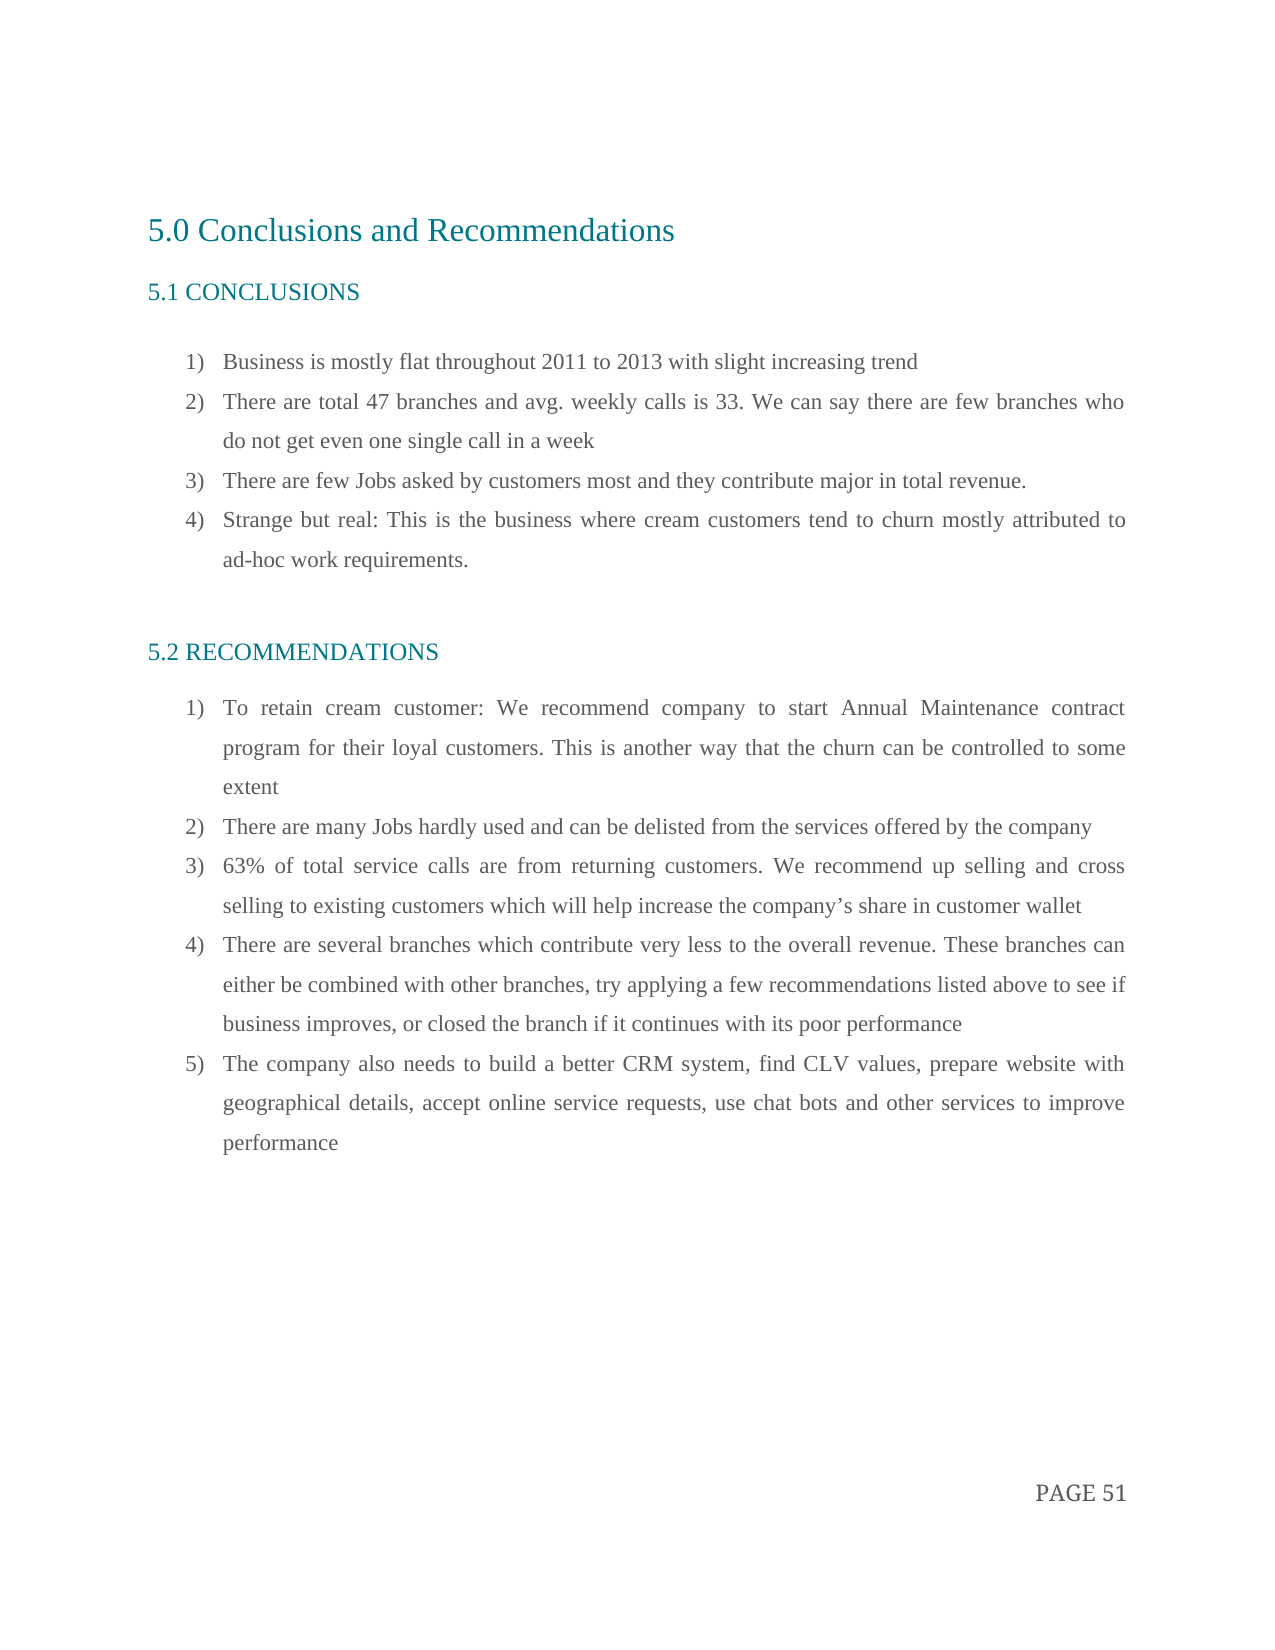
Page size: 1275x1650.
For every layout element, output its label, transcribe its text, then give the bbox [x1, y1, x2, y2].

list To retain cream customer: We recommend company to start Annual Maintenance contract program for their loyal customers. This is another way that the churn can be controlled to some extent [185, 694, 1127, 800]
list Strange but real: This is the business where cream customers tend to churn mostly attributed to ad-hoc work requirements. [185, 506, 1127, 572]
list There are several branches which contribute very less to the overall revenue. These branches can either be combined with other branches, try applying a few recommendations listed above to see if business improves, or closed the branch if it continues with its poor performance [185, 931, 1127, 1037]
list There are few Jobs asked by customers most and they contribute major in total revenue. [185, 467, 1127, 493]
list There are total 47 branches and avg. weekly calls is 33. We can say there are few branches who do not get even one single call in a week [185, 388, 1127, 454]
list The company also needs to build a better CRM system, find CLV values, prepare website with geographical details, accept online service requests, use chat bots and other services to improve performance [185, 1050, 1127, 1155]
subtitle 5.0 Conclusions and Recommendations [148, 210, 1127, 248]
list There are many Jobs hardly used and can be delisted from the services offered by the company [185, 813, 1127, 839]
subtitle 5.2 Recommendations [148, 637, 1127, 665]
subtitle 5.1 Conclusions [148, 277, 1127, 306]
list 63% of total service calls are from returning customers. We recommend up selling and cross selling to existing customers which will help increase the company’s share in customer wallet [185, 852, 1127, 918]
list Business is mostly flat throughout 2011 to 2013 with slight increasing trend [185, 348, 1127, 375]
